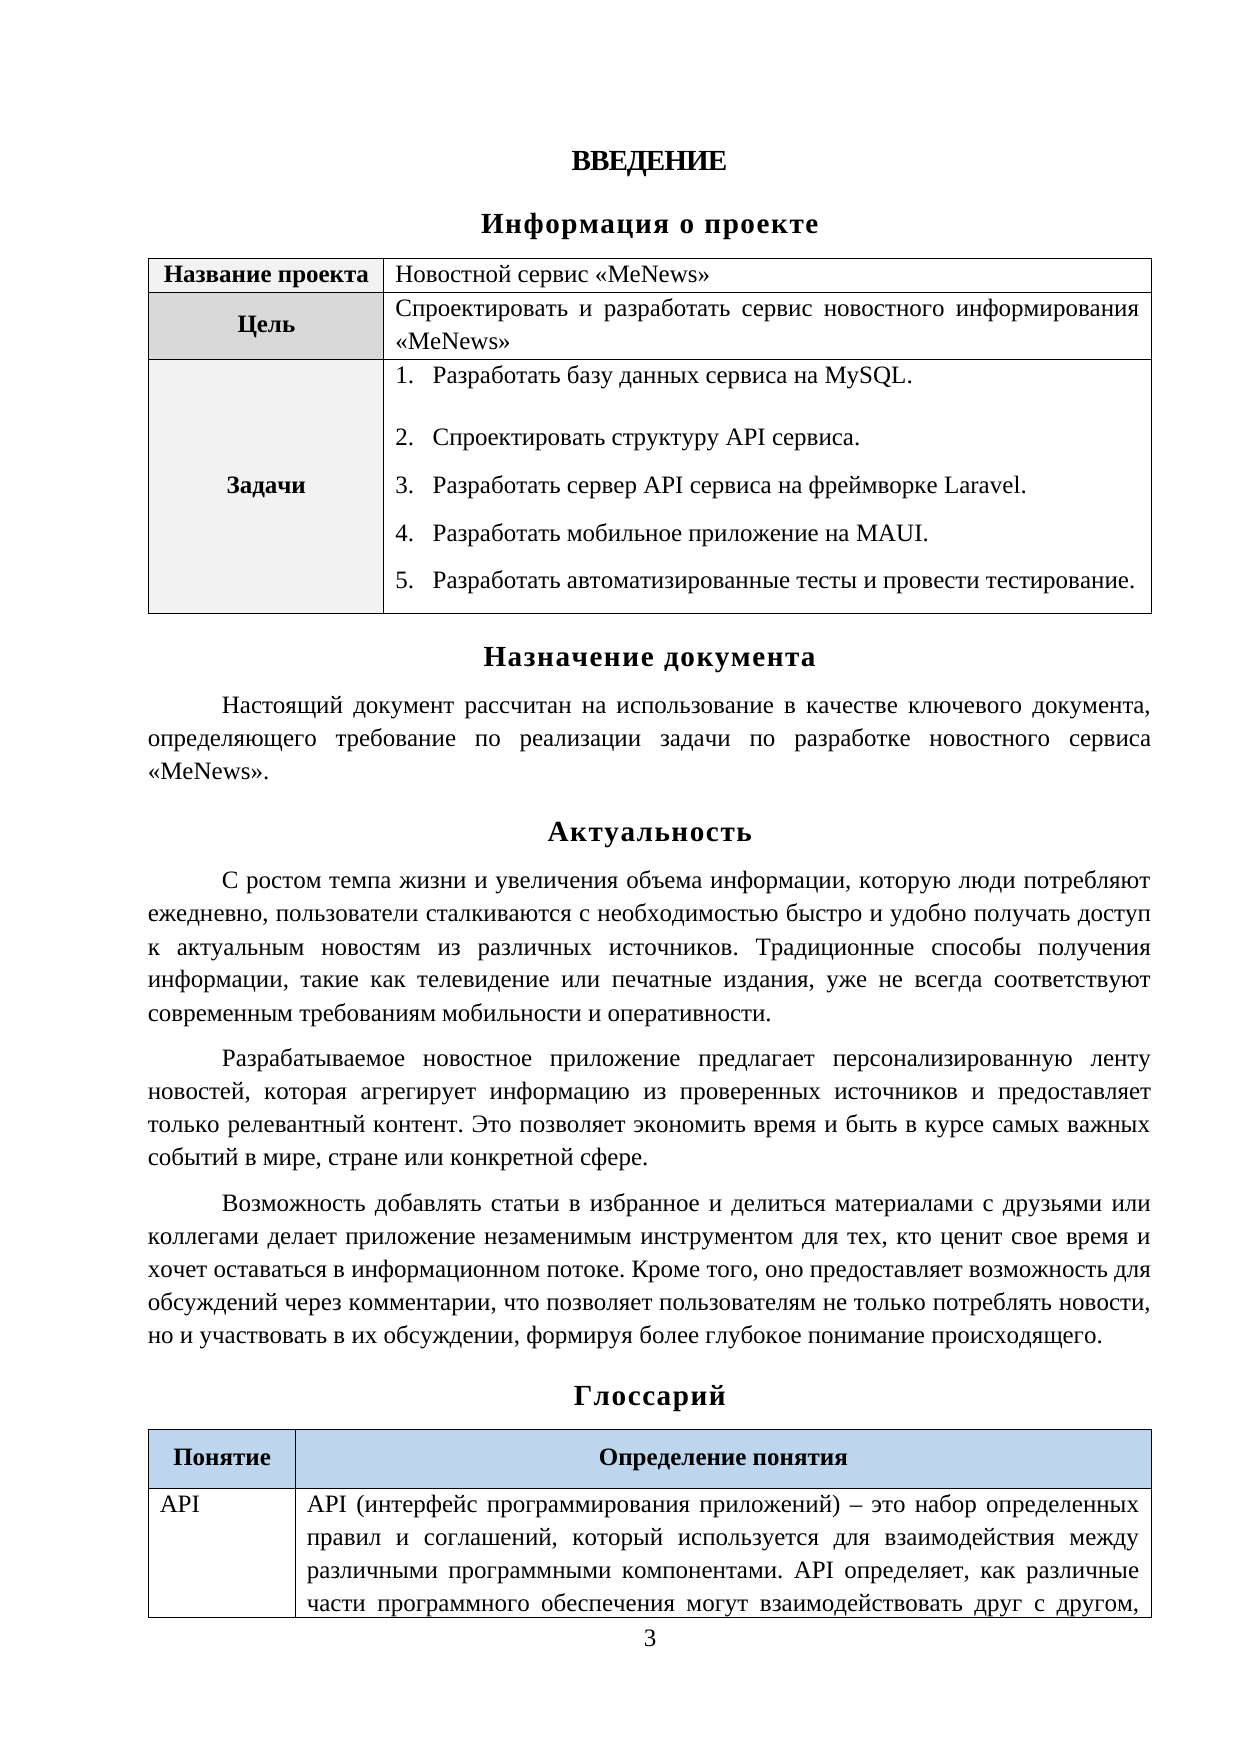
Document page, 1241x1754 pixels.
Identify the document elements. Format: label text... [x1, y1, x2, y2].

text Возможность добавлять статьи в избранное и делиться материалами с друзьями или коллегами делает приложение незаменимым инструментом для тех, кто ценит свое время и хочет оставаться в информационном потоке. Кроме того, оно предоставляет возможность для обсуждений через комментарии, что позволяет пользователям не только потреблять новости, но и участвовать в их обсуждении, формируя более глубокое понимание происходящего. [148, 1188, 1152, 1348]
table_header Определение понятия [296, 1430, 1151, 1488]
subtitle Глоссарий [148, 1378, 1152, 1411]
subtitle Информация о проекте [148, 207, 1152, 240]
title Введение [148, 143, 1152, 177]
text С ростом темпа жизни и увеличения объема информации, которую люди потребляют ежедневно, пользователи сталкиваются с необходимостью быстро и удобно получать доступ к актуальным новостям из различных источников. Традиционные способы получения информации, такие как телевидение или печатные издания, уже не всегда соответствуют современным требованиям мобильности и оперативности. [148, 866, 1152, 1026]
table_header Новостной сервис «MeNews» [384, 259, 1151, 292]
table_cell Разработать базу данных сервиса на MySQL. Спроектировать структуру API сервиса. Разработать сервер API сервиса на фреймворке Laravel. Разработать мобильное приложение на MAUI. Разработать автоматизированные тесты и провести тестирование. [384, 360, 1151, 613]
table_header Название проекта [149, 259, 383, 292]
table_cell Спроектировать и разработать сервис новостного информирования «MeNews» [384, 293, 1151, 359]
table_cell Задачи [149, 360, 383, 613]
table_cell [296, 1489, 1151, 1617]
text Разрабатываемое новостное приложение предлагает персонализированную ленту новостей, которая агрегирует информацию из проверенных источников и предоставляет только релевантный контент. Это позволяет экономить время и быть в курсе самых важных событий в мире, стране или конкретной сфере. [148, 1043, 1152, 1171]
table_cell API [149, 1489, 295, 1617]
table_header Понятие [149, 1430, 295, 1488]
table_cell Цель [149, 293, 383, 359]
text Настоящий документ рассчитан на использование в качестве ключевого документа, определяющего требование по реализации задачи по разработке новостного сервиса «MeNews». [148, 690, 1152, 785]
subtitle Актуальность [148, 814, 1152, 848]
subtitle Назначение документа [148, 639, 1152, 673]
